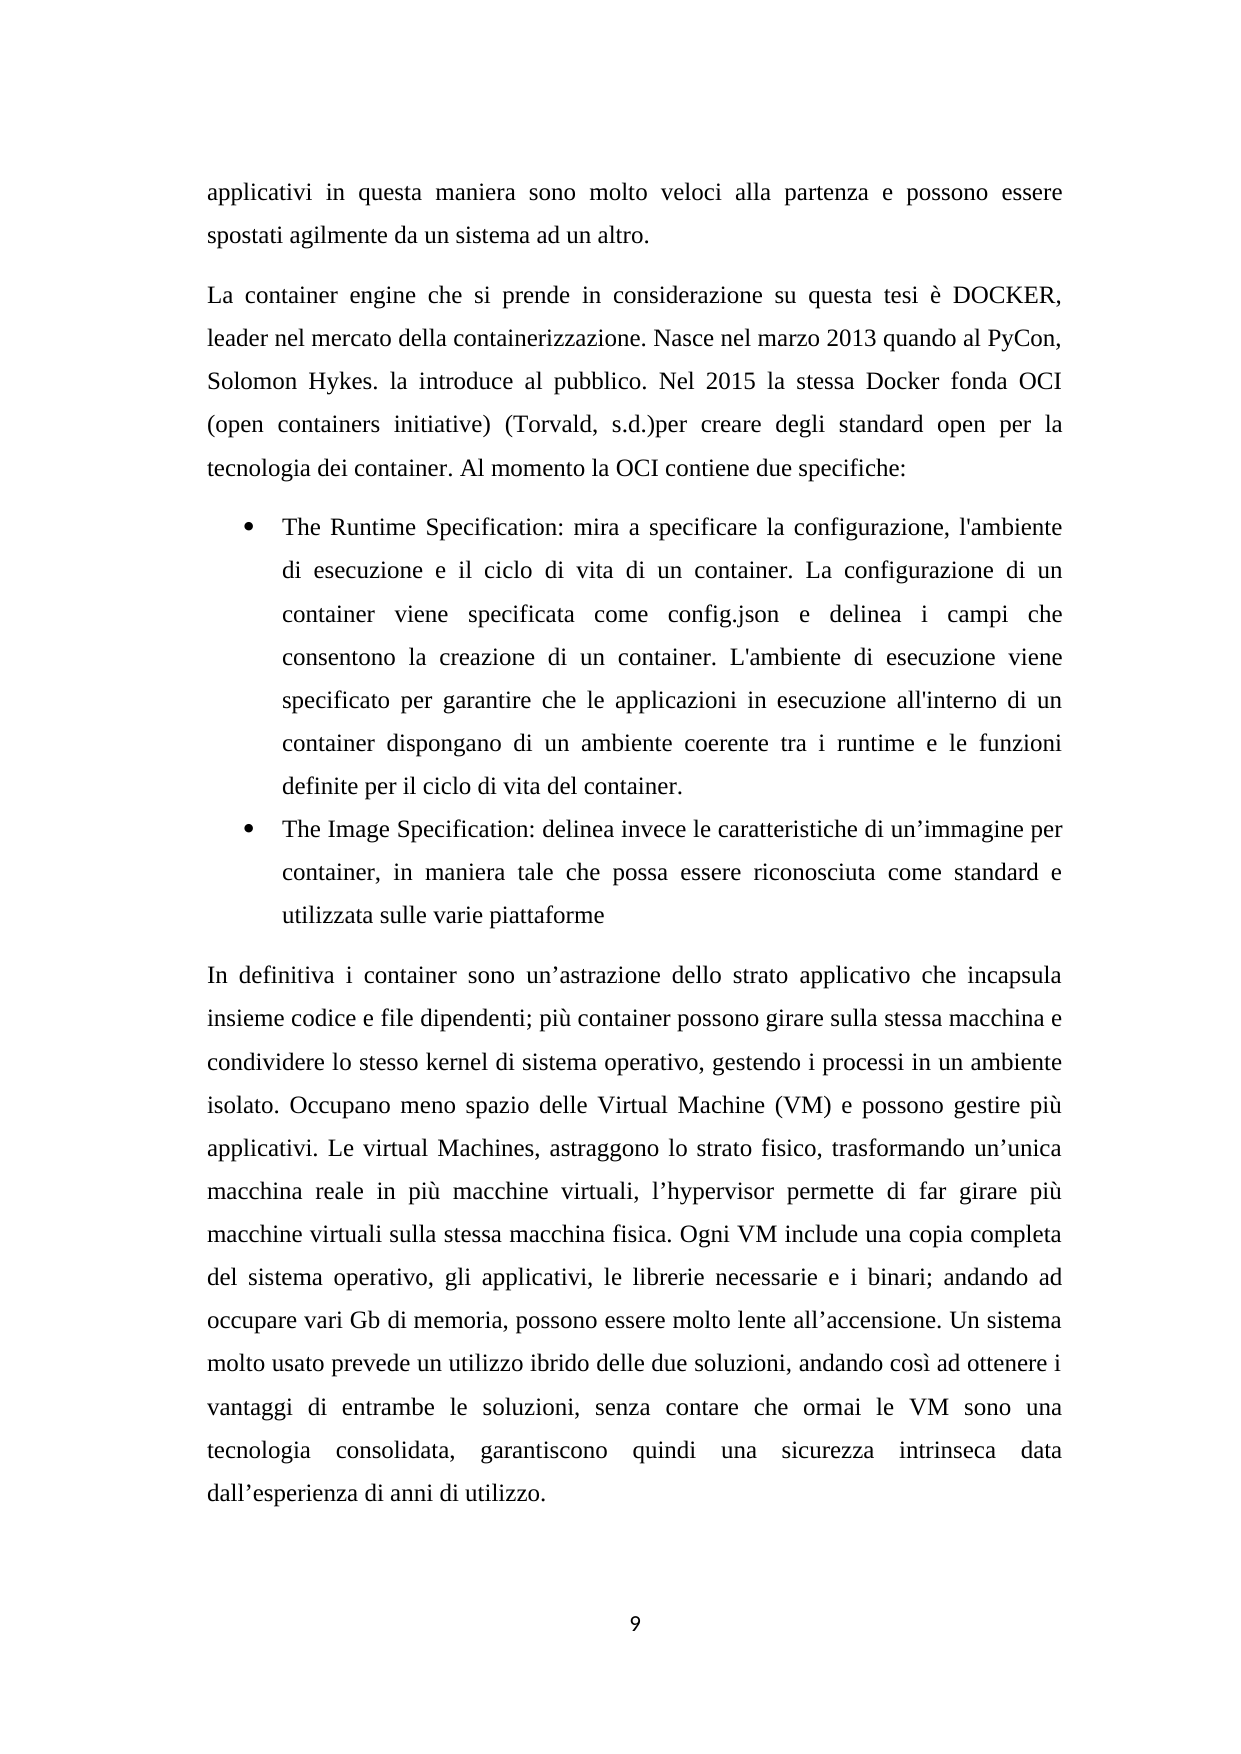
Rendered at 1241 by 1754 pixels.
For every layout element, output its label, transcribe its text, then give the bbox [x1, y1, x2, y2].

list The Runtime Specification: mira a specificare la configurazione, l'ambiente di esecuzione e il ciclo di vita di un container. La configurazione di un container viene specificata come config.json e delinea i campi che consentono la creazione di un container. L'ambiente di esecuzione viene specificato per garantire che le applicazioni in esecuzione all'interno di un container dispongano di un ambiente coerente tra i runtime e le funzioni definite per il ciclo di vita del container. [244, 512, 1063, 800]
text In definitiva i container sono un’astrazione dello strato applicativo che incapsula insieme codice e file dipendenti; più container possono girare sulla stessa macchina e condividere lo stesso kernel di sistema operativo, gestendo i processi in un ambiente isolato. Occupano meno spazio delle Virtual Machine (VM) e possono gestire più applicativi. Le virtual Machines, astraggono lo strato fisico, trasformando un’unica macchina reale in più macchine virtuali, l’hypervisor permette di far girare più macchine virtuali sulla stessa macchina fisica. Ogni VM include una copia completa del sistema operativo, gli applicativi, le librerie necessarie e i binari; andando ad occupare vari Gb di memoria, possono essere molto lente all’accensione. Un sistema molto usato prevede un utilizzo ibrido delle due soluzioni, andando così ad ottenere i vantaggi di entrambe le soluzioni, senza contare che ormai le VM sono una tecnologia consolidata, garantiscono quindi una sicurezza intrinseca data dall’esperienza di anni di utilizzo. [207, 960, 1063, 1507]
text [207, 177, 1063, 249]
text La container engine che si prende in considerazione su questa tesi è DOCKER, leader nel mercato della containerizzazione. Nasce nel marzo 2013 quando al PyCon, Solomon Hykes. la introduce al pubblico. Nel 2015 la stessa Docker fonda OCI (open containers initiative) per creare degli standard open per la tecnologia dei container. Al momento la OCI contiene due specifiche: [207, 280, 1063, 481]
list The Image Specification: delinea invece le caratteristiche di un’immagine per container, in maniera tale che possa essere riconosciuta come standard e utilizzata sulle varie piattaforme [244, 814, 1063, 929]
